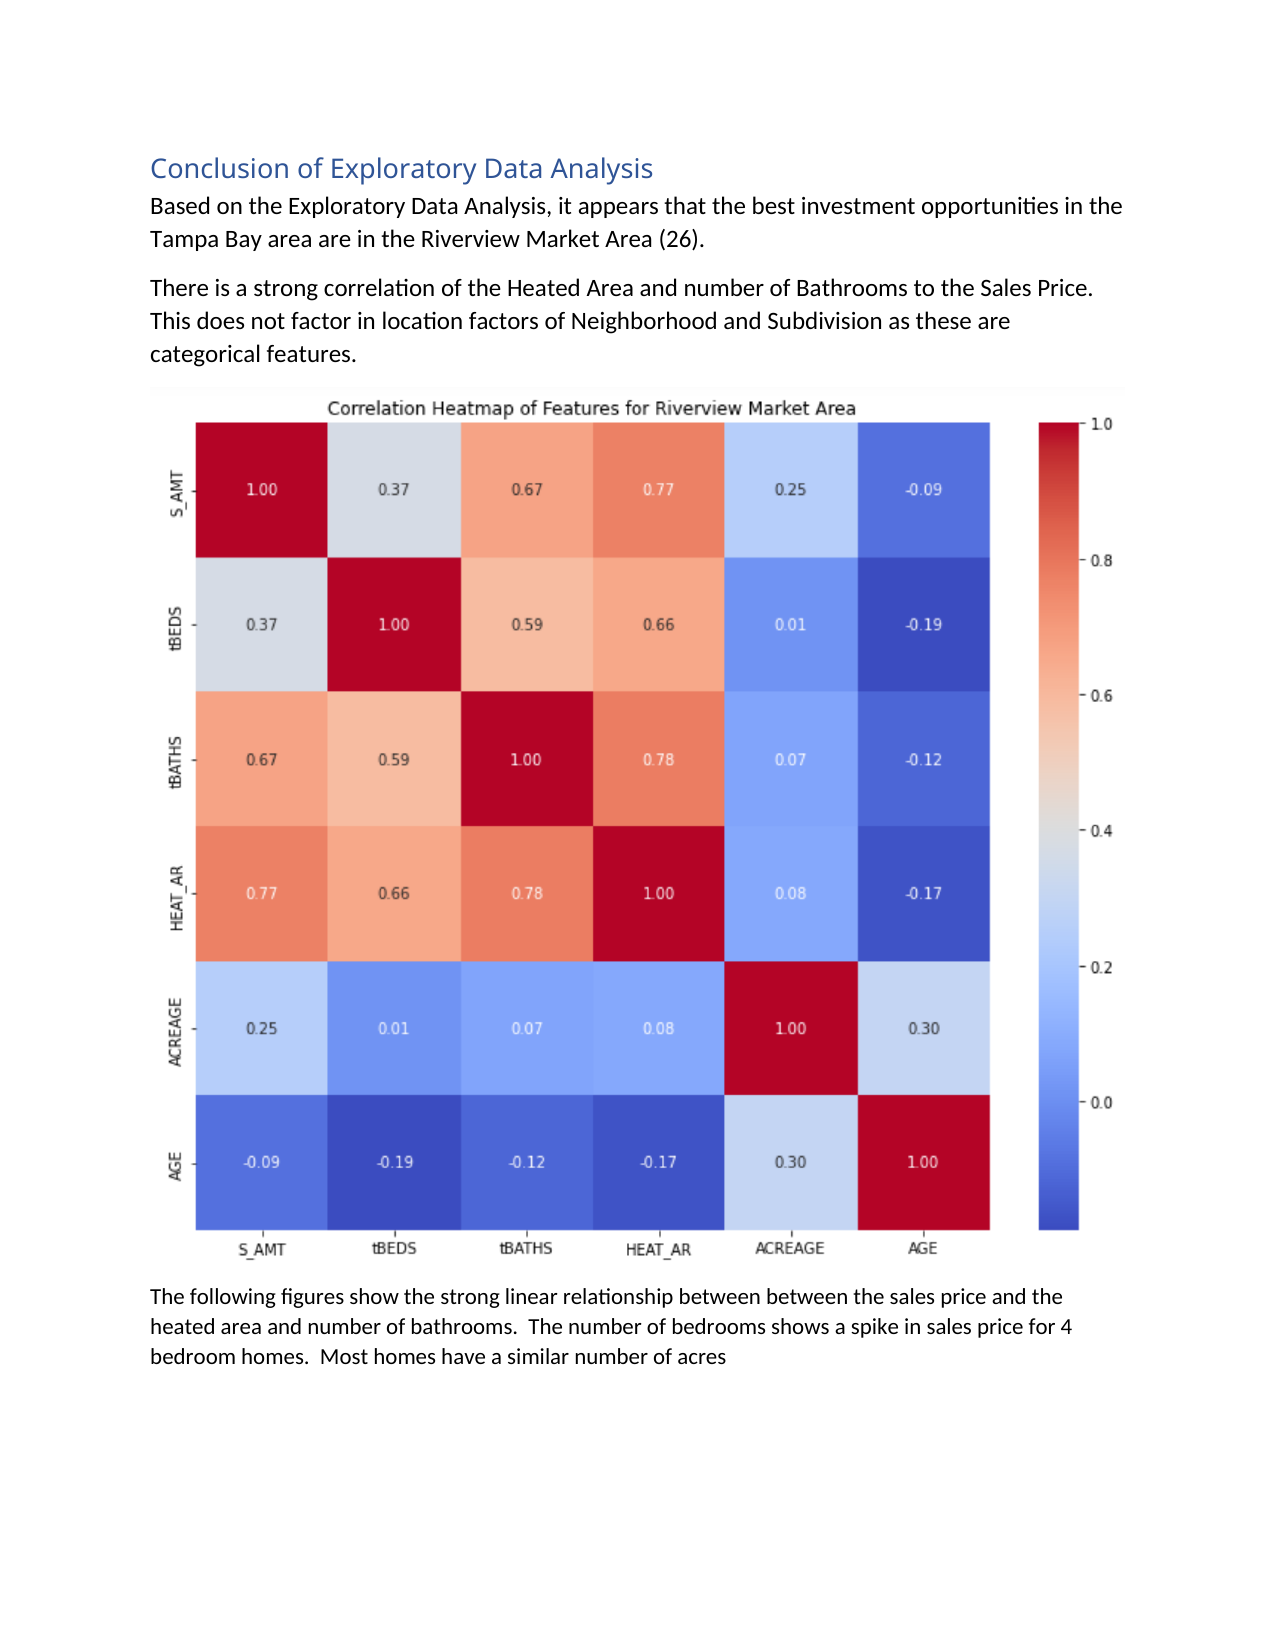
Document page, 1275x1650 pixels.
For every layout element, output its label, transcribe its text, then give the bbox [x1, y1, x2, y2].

picture [150, 387, 1125, 1264]
subtitle Conclusion of Exploratory Data Analysis [150, 150, 1125, 187]
text Based on the Exploratory Data Analysis, it appears that the best investment opportunities in the Tampa Bay area are in the Riverview Market Area (26). [150, 190, 1125, 253]
text There is a strong correlation of the Heated Area and number of Bathrooms to the Sales Price. This does not factor in location factors of Neighborhood and Subdivision as these are categorical features. [150, 272, 1125, 369]
text The following figures show the strong linear relationship between between the sales price and the heated area and number of bathrooms. The number of bedrooms shows a spike in sales price for 4 bedroom homes. Most homes have a similar number of acres [150, 1282, 1125, 1370]
